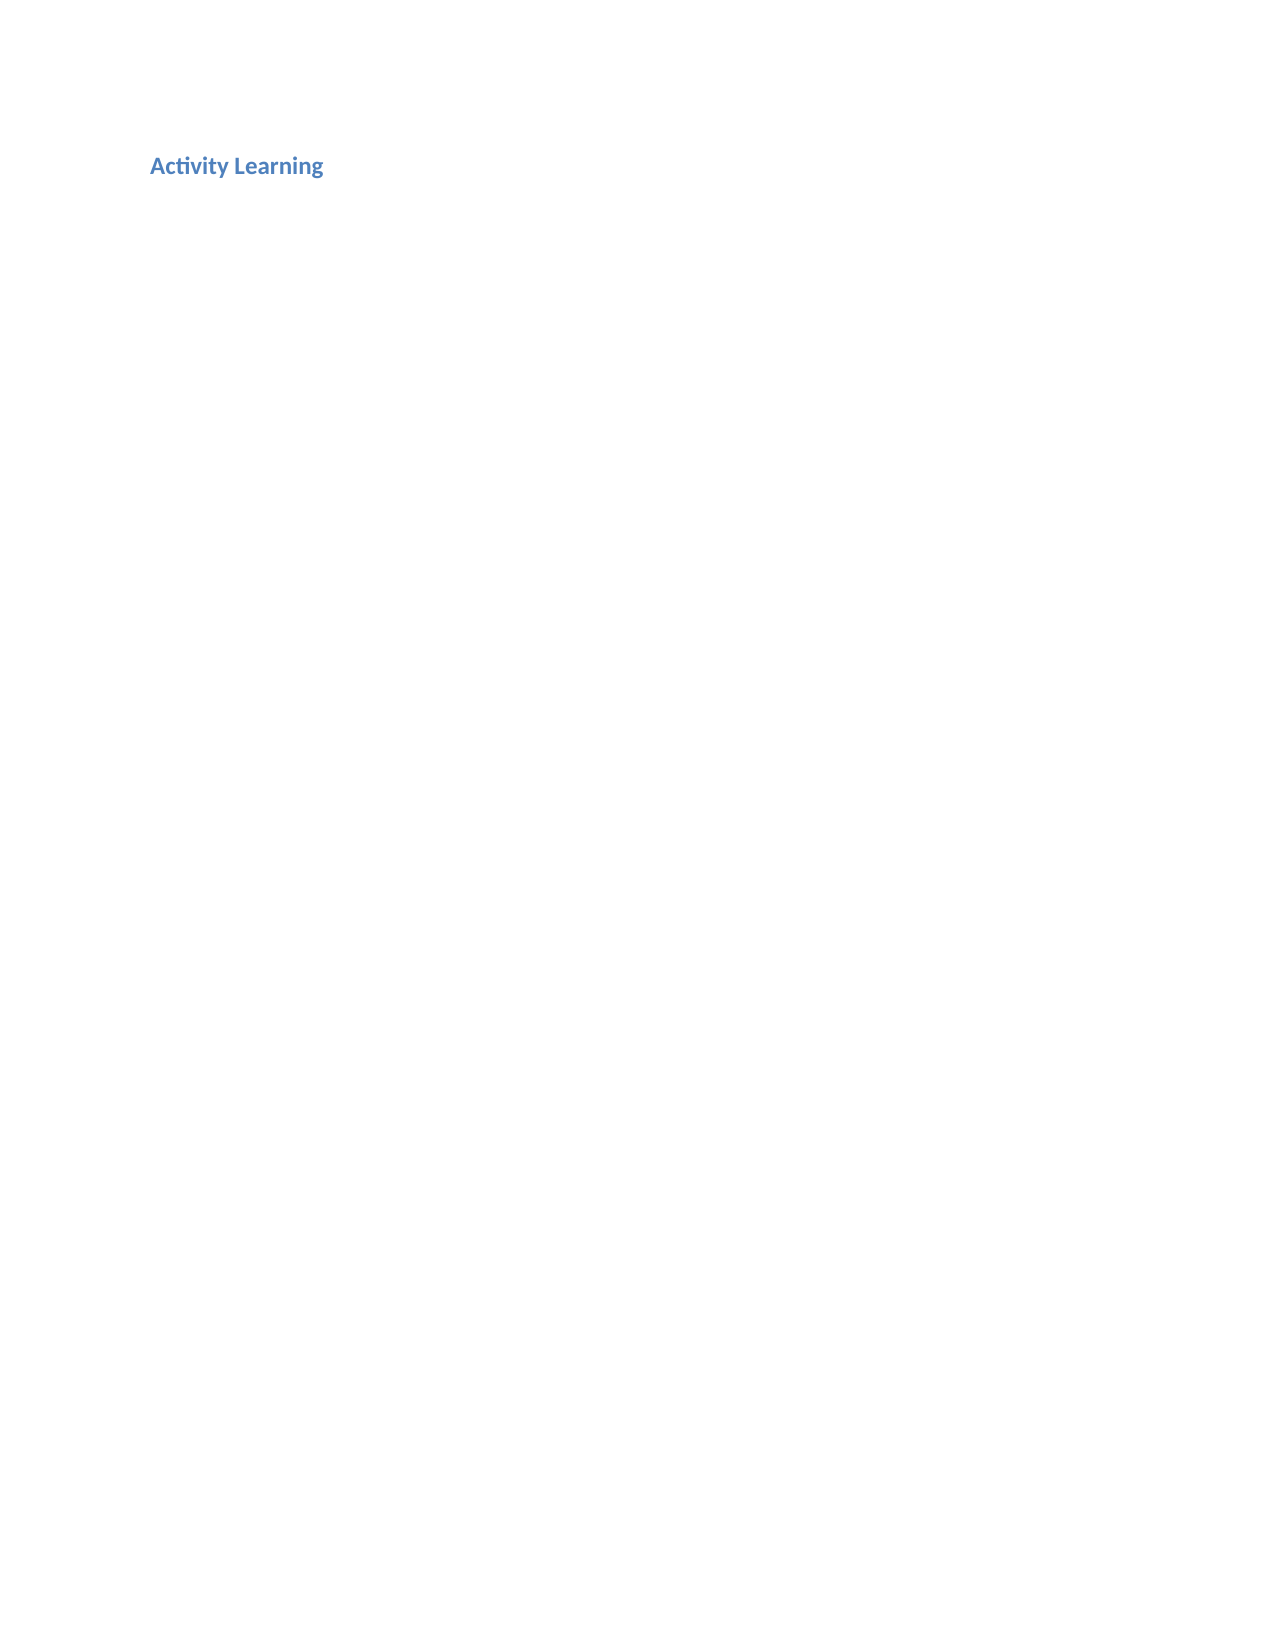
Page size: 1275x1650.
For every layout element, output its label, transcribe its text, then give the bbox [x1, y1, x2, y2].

subtitle Activity Learning [150, 150, 1125, 181]
